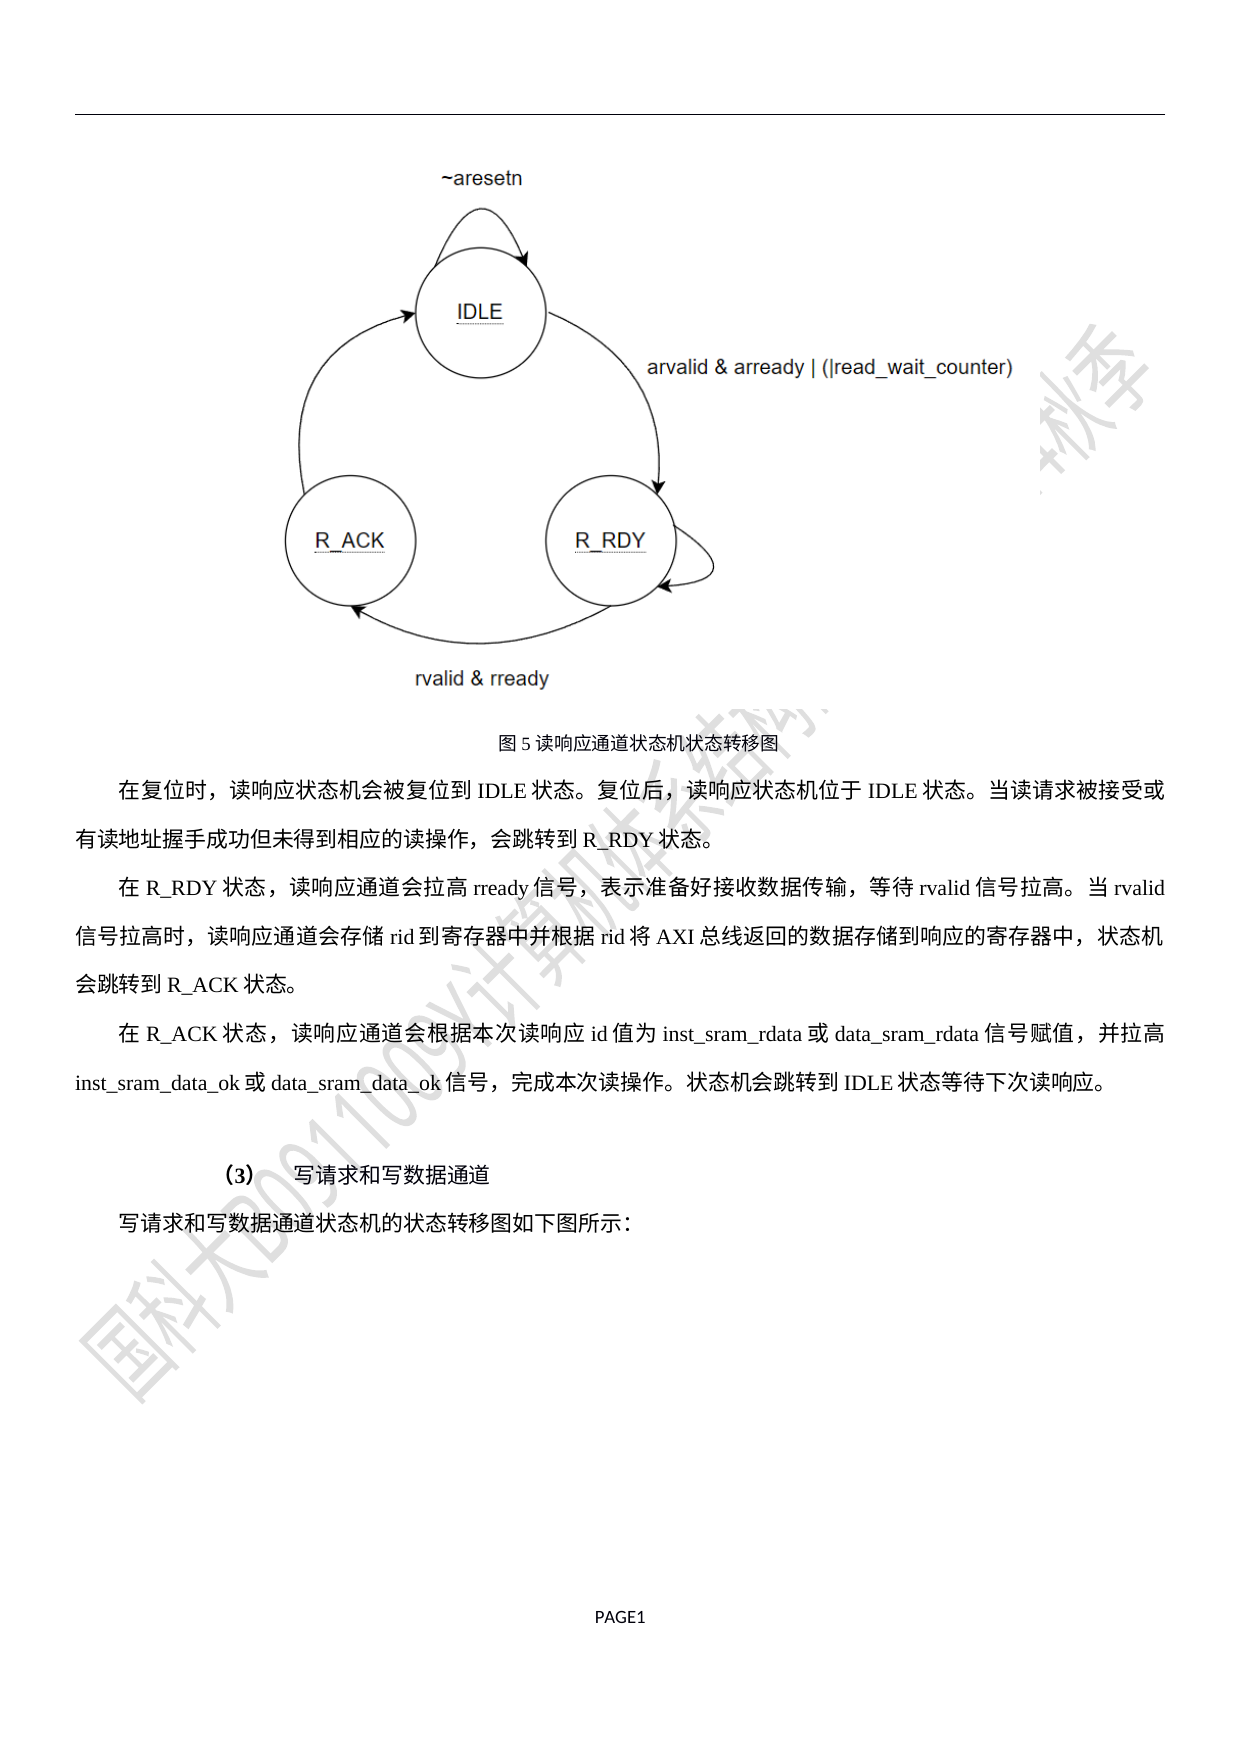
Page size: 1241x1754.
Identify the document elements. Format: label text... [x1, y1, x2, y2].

picture [243, 128, 1040, 709]
list 写请求和写数据通道 [212, 1157, 1165, 1190]
text 在复位时，读响应状态机会被复位到IDLE状态。复位后，读响应状态机位于IDLE状态。当读请求被接受或有读地址握手成功但未得到相应的读操作，会跳转到R_RDY状态。 [75, 772, 1165, 854]
text 写请求和写数据通道状态机的状态转移图如下图所示： [75, 1206, 1165, 1238]
text 在R_RDY状态，读响应通道会拉高rready信号，表示准备好接收数据传输，等待rvalid信号拉高。当rvalid信号拉高时，读响应通道会存储rid到寄存器中并根据rid将AXI总线返回的数据存储到响应的寄存器中，状态机会跳转到R_ACK状态。 [75, 869, 1165, 999]
text 在R_ACK状态，读响应通道会根据本次读响应id值为inst_sram_rdata或data_sram_rdata信号赋值，并拉高inst_sram_data_ok或data_sram_data_ok信号，完成本次读操作。状态机会跳转到IDLE状态等待下次读响应。 [75, 1015, 1165, 1097]
text 图5 读响应通道状态机状态转移图 [75, 726, 1165, 759]
